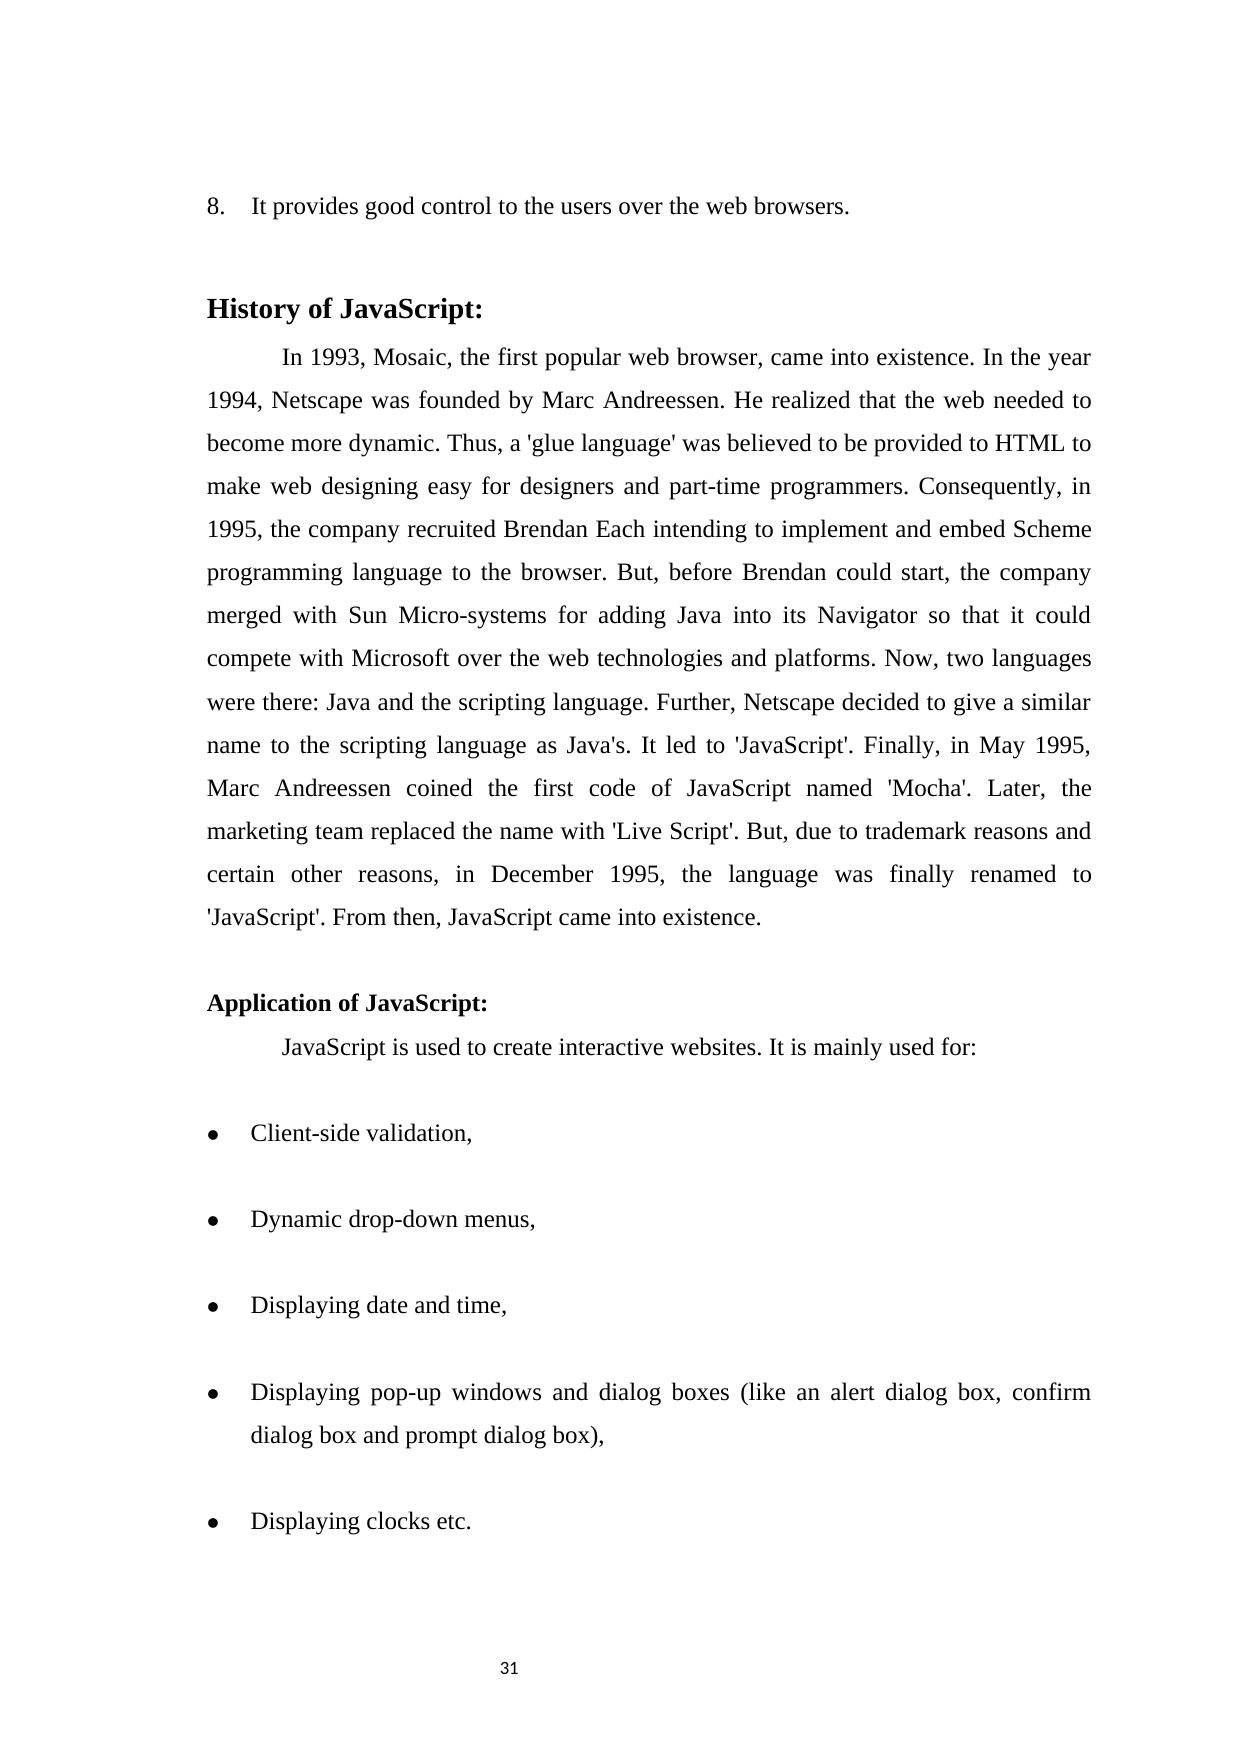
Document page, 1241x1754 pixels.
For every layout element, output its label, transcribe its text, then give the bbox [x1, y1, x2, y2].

list Dynamic drop-down menus, [207, 1204, 1093, 1233]
list Displaying clocks etc. [207, 1506, 1093, 1535]
list Displaying pop-up windows and dialog boxes (like an alert dialog box, confirm dialog box and prompt dialog box), [207, 1377, 1093, 1448]
text History of JavaScript: [207, 291, 1093, 325]
text In 1993, Mosaic, the first popular web browser, came into existence. In the year 1994, Netscape was founded by Marc Andreessen. He realized that the web needed to become more dynamic. Thus, a 'glue language' was believed to be provided to HTML to make web designing easy for designers and part-time programmers. Consequently, in 1995, the company recruited Brendan Each intending to implement and embed Scheme programming language to the browser. But, before Brendan could start, the company merged with Sun Micro-systems for adding Java into its Navigator so that it could compete with Microsoft over the web technologies and platforms. Now, two languages were there: Java and the scripting language. Further, Netscape decided to give a similar name to the scripting language as Java's. It led to 'JavaScript'. Finally, in May 1995, Marc Andreessen coined the first code of JavaScript named 'Mocha'. Later, the marketing team replaced the name with 'Live Script'. But, due to trademark reasons and certain other reasons, in December 1995, the language was finally renamed to 'JavaScript'. From then, JavaScript came into existence. [207, 342, 1093, 931]
list It provides good control to the users over the web browsers. [207, 191, 1093, 219]
list Client-side validation, [207, 1118, 1093, 1147]
text JavaScript is used to create interactive websites. It is mainly used for: [207, 1032, 1093, 1060]
list Displaying date and time, [207, 1290, 1093, 1319]
text Application of JavaScript: [207, 988, 1093, 1017]
